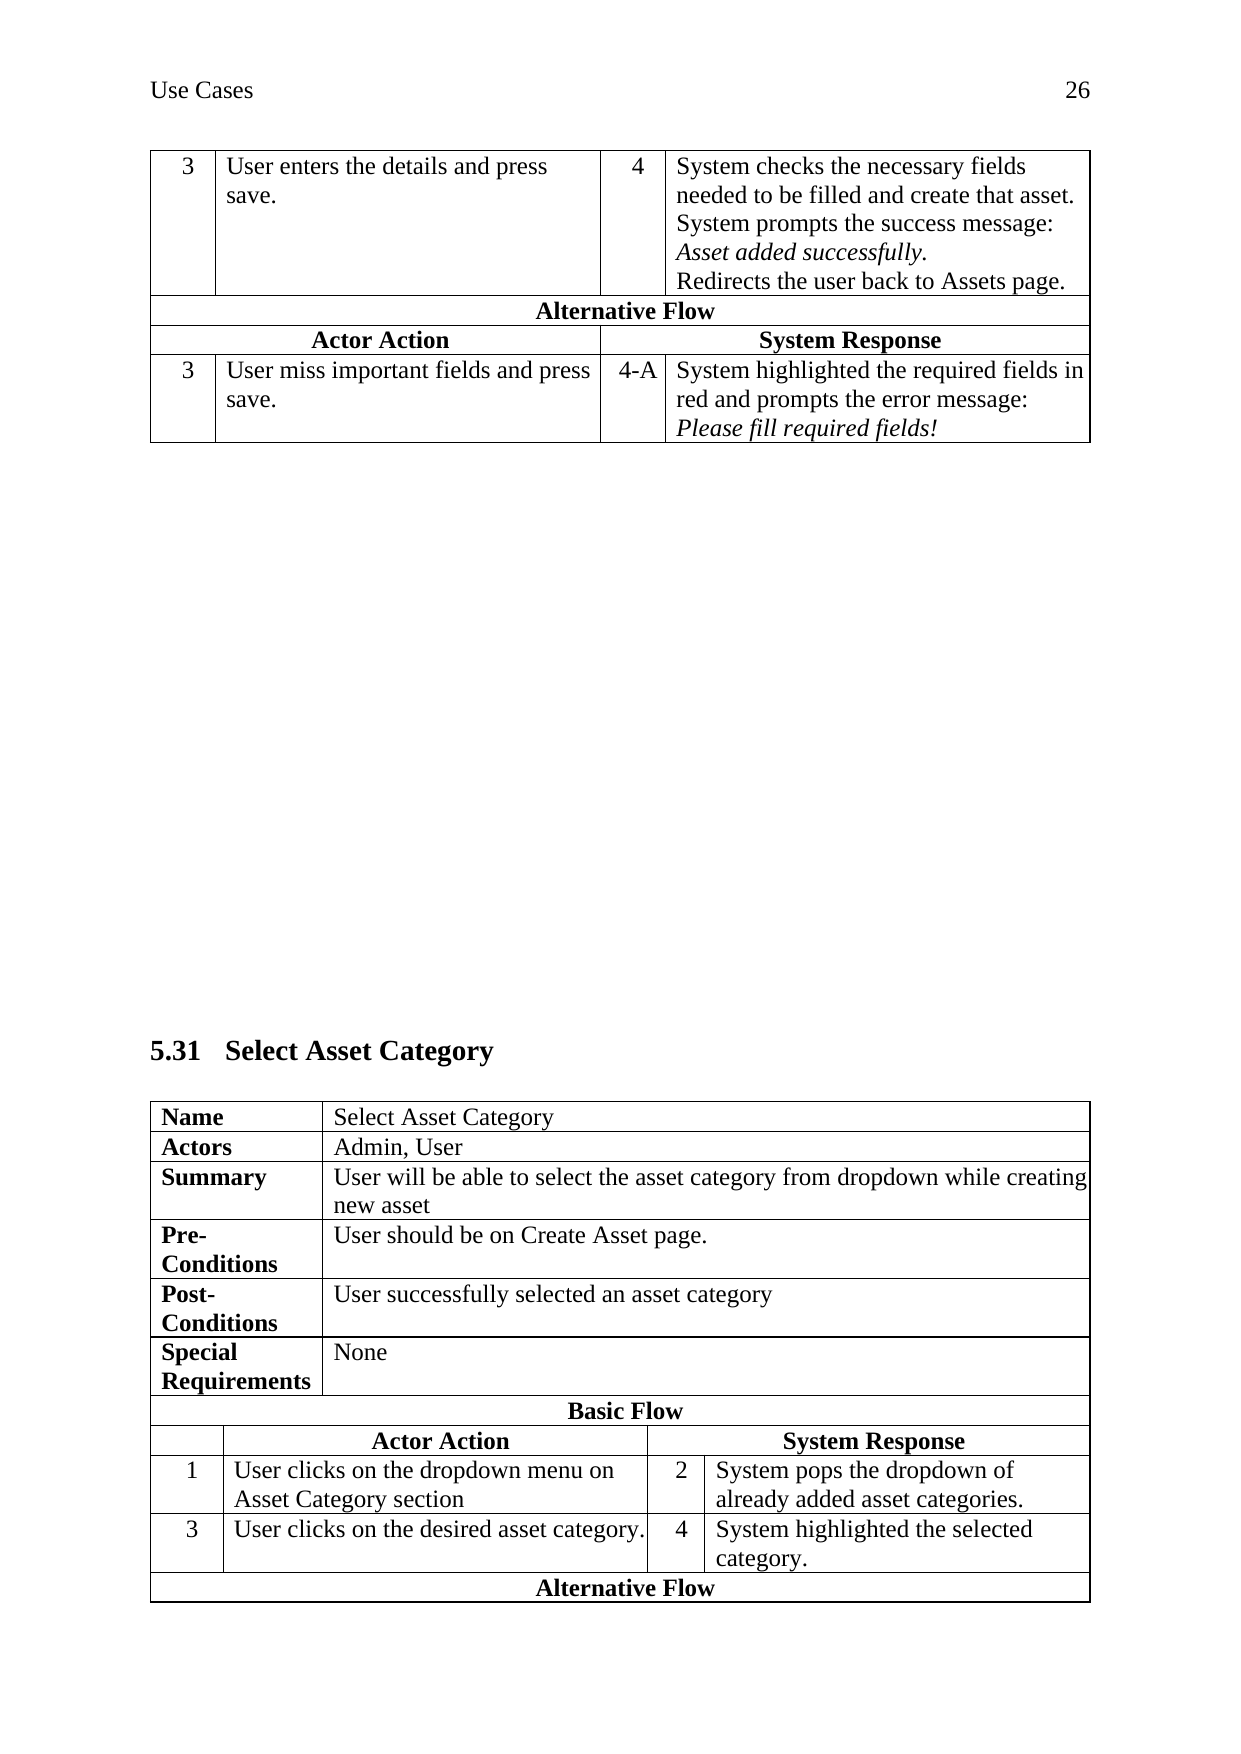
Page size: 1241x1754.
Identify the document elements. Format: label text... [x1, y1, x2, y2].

table_cell Alternative Flow [151, 296, 1089, 324]
table_cell 4 [648, 1514, 704, 1572]
table_header Name [151, 1102, 322, 1131]
table_cell User clicks on the dropdown menu on Asset Category section [224, 1456, 647, 1513]
table_cell System checks the necessary fields needed to be filled and create that asset. System prompts the success message: Asset added successfully. Redirects the user back to Assets page. [666, 151, 1089, 295]
table_cell 4-A [601, 355, 665, 442]
subtitle Select Asset Category [150, 1033, 1090, 1066]
table_cell System highlighted the required fields in red and prompts the error message: Please fill required fields! [666, 355, 1089, 442]
table_cell User miss important fields and press save. [216, 355, 600, 442]
table_cell Summary [151, 1162, 322, 1219]
table_cell Basic Flow [151, 1396, 1089, 1425]
table_cell Special Requirements [151, 1338, 322, 1395]
table_header Select Asset Category [323, 1102, 1089, 1131]
table_cell User will be able to select the asset category from dropdown while creating new asset [323, 1162, 1089, 1219]
table_cell Admin, User [323, 1132, 1089, 1161]
table_cell Pre-Conditions [151, 1220, 322, 1278]
table_cell 4 [601, 151, 665, 295]
table_cell [151, 1426, 223, 1454]
table_cell 3 [151, 151, 215, 295]
table_cell User should be on Create Asset page. [323, 1220, 1089, 1278]
table_cell System Response [648, 1426, 1089, 1454]
table_cell 2 [648, 1456, 704, 1513]
table_cell Post-Conditions [151, 1279, 322, 1336]
table_cell 3 [151, 1514, 223, 1572]
table_cell User successfully selected an asset category [323, 1279, 1089, 1336]
table_cell Alternative Flow [151, 1573, 1089, 1601]
table_cell 1 [151, 1456, 223, 1513]
table_cell User clicks on the desired asset category. [224, 1514, 647, 1572]
table_cell None [323, 1338, 1089, 1395]
table_cell 3 [151, 355, 215, 442]
table_cell System highlighted the selected category. [705, 1514, 1089, 1572]
table_cell User enters the details and press save. [216, 151, 600, 295]
table_cell Actor Action [151, 326, 600, 354]
table_cell Actors [151, 1132, 322, 1161]
table_cell System Response [601, 326, 1089, 354]
table_cell System pops the dropdown of already added asset categories. [705, 1456, 1089, 1513]
table_cell Actor Action [224, 1426, 647, 1454]
